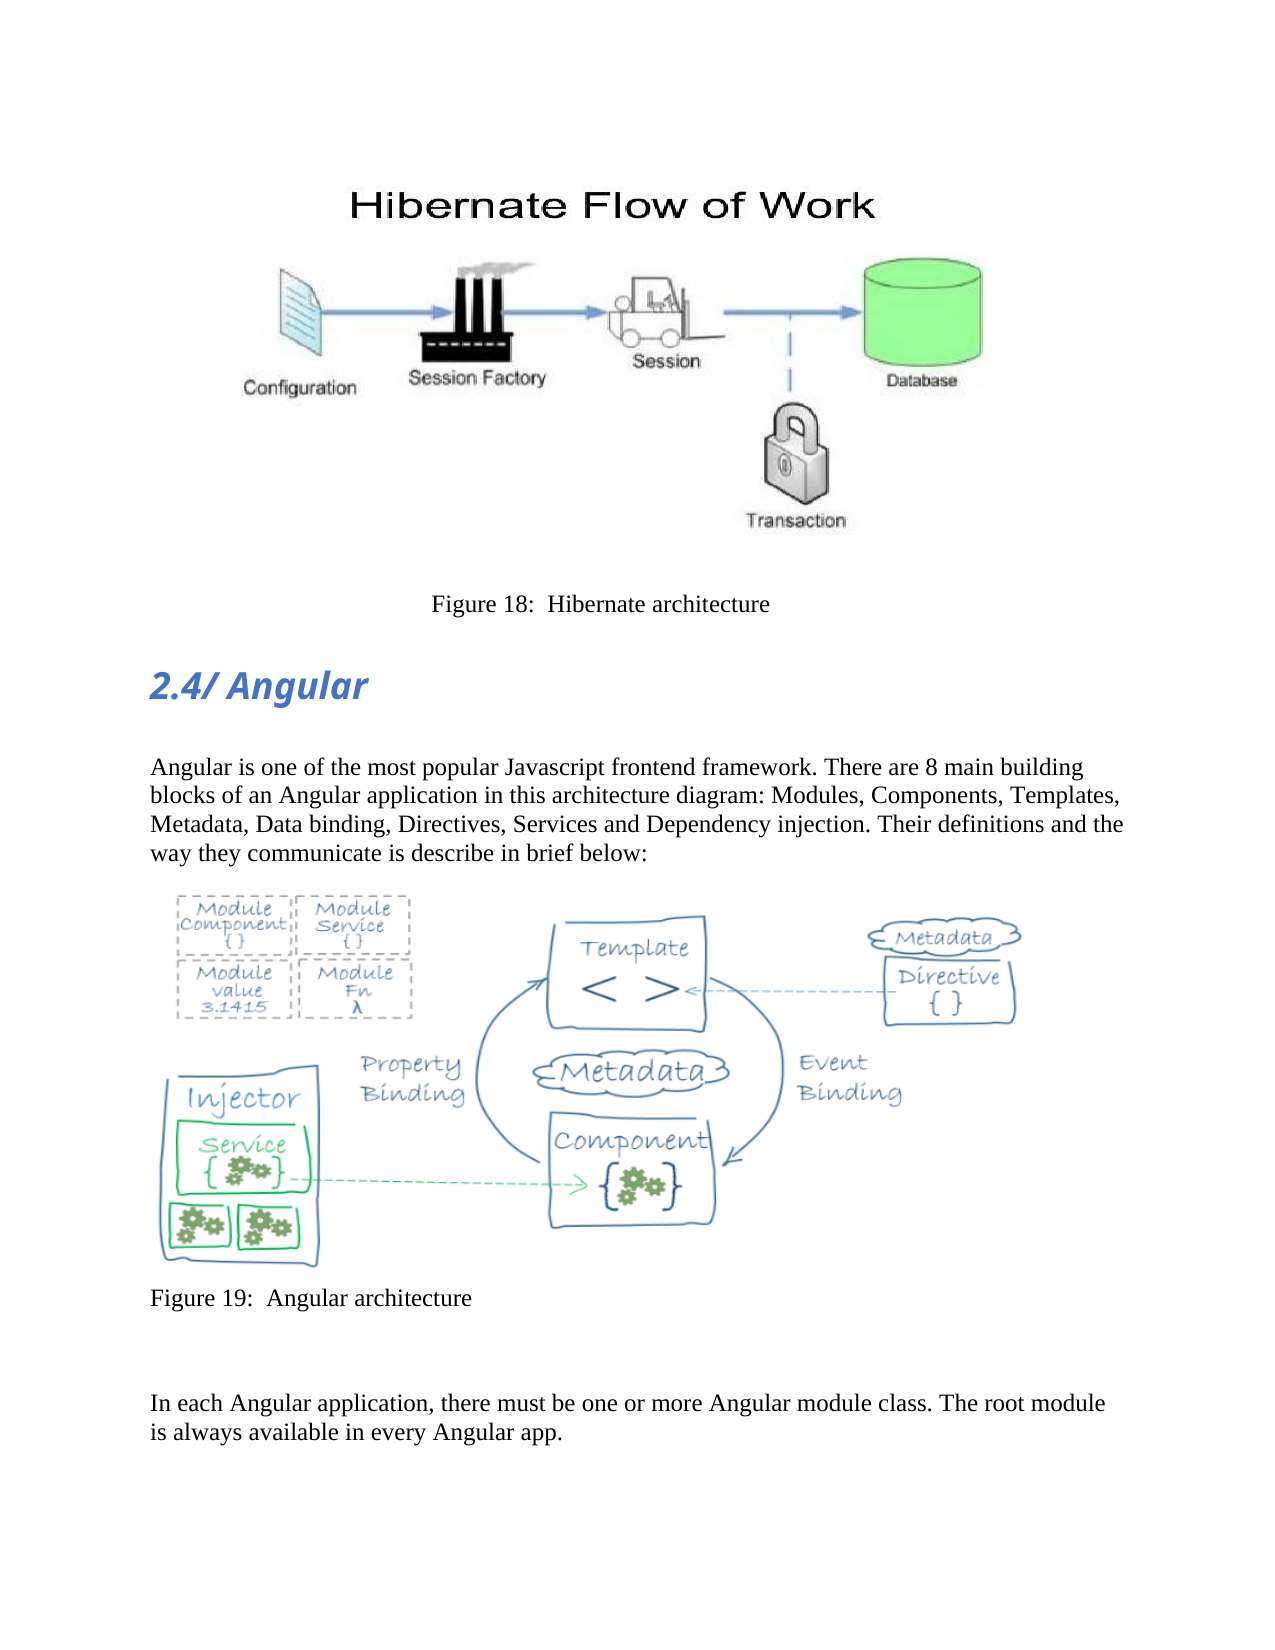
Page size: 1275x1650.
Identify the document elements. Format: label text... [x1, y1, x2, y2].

text In each Angular application, there must be one or more Angular module class. The root module is always available in every Angular app. [150, 1388, 1125, 1446]
picture [150, 873, 1125, 1284]
text Figure 19: Angular architecture [150, 1284, 1125, 1312]
text Angular is one of the most popular Javascript frontend framework. There are 8 main building blocks of an Angular application in this architecture diagram: Modules, Components, Templates, Metadata, Data binding, Directives, Services and Dependency injection. Their definitions and the way they communicate is describe in brief below: [150, 752, 1125, 867]
text Figure 18: Hibernate architecture [150, 589, 1125, 618]
picture [200, 150, 1025, 584]
text 2.4/ Angular [150, 659, 1125, 711]
